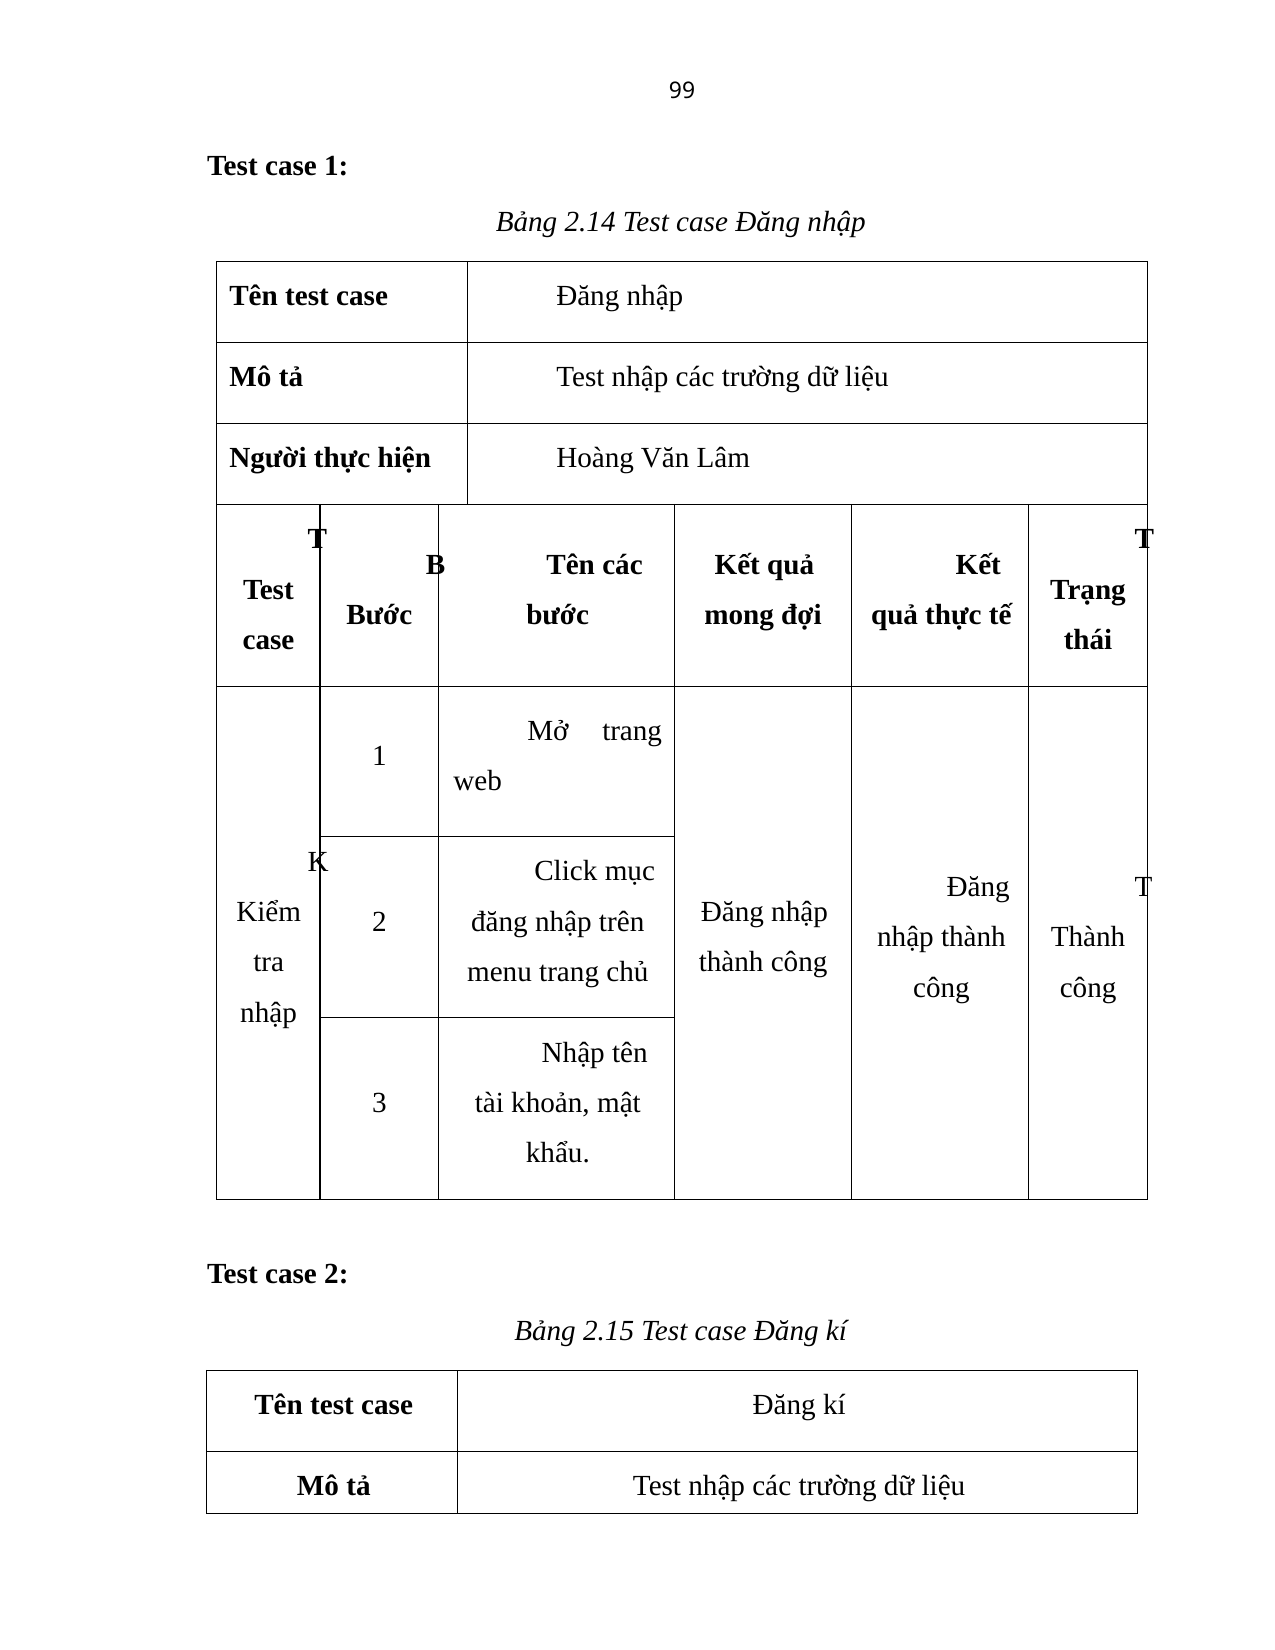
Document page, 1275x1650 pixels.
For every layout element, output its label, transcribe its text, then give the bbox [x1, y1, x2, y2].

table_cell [458, 1452, 1137, 1512]
table_cell TThành công [1029, 687, 1147, 1199]
text Test case 1: [207, 148, 1157, 181]
table_cell Đăng nhập thành công [852, 687, 1028, 1199]
table_cell Nhập tên tài khoản, mật khẩu. [439, 1018, 674, 1199]
table_header Đăng nhập [468, 262, 1147, 342]
table_header Đăng kí [458, 1371, 1137, 1451]
table_cell 3 [321, 1018, 438, 1199]
table_cell Mở trang web [439, 687, 674, 836]
table_cell Click mục đăng nhập trên menu trang chủ [439, 837, 674, 1017]
table_cell 1 [321, 687, 438, 836]
table_cell Mô tả [217, 343, 467, 423]
table_cell Test nhập các trường dữ liệu [468, 343, 1147, 423]
table_cell Kết quả thực tế [852, 505, 1028, 686]
table_cell Đăng nhập thành công [675, 687, 851, 1199]
table_cell Kết quả mong đợi [675, 505, 851, 686]
text Test case 2: [207, 1206, 1157, 1290]
table_cell KKiểm tra nhập [217, 687, 319, 1199]
table_cell BBước [321, 505, 438, 686]
table_cell Mô tả [207, 1452, 457, 1512]
table_header Tên test case [207, 1371, 457, 1451]
table_cell TTest case [217, 505, 319, 686]
table_header Tên test case [217, 262, 467, 342]
table_cell 2 [321, 837, 438, 1017]
table_cell TTrạng thái [1029, 505, 1147, 686]
table_cell Người thực hiện [217, 424, 467, 504]
table_cell Hoàng Văn Lâm [468, 424, 1147, 504]
text Bảng 2.14 Test case Đăng nhập [207, 204, 1157, 238]
table_cell Tên các bước [439, 505, 674, 686]
text Bảng 2.15 Test case Đăng kí [207, 1313, 1157, 1347]
